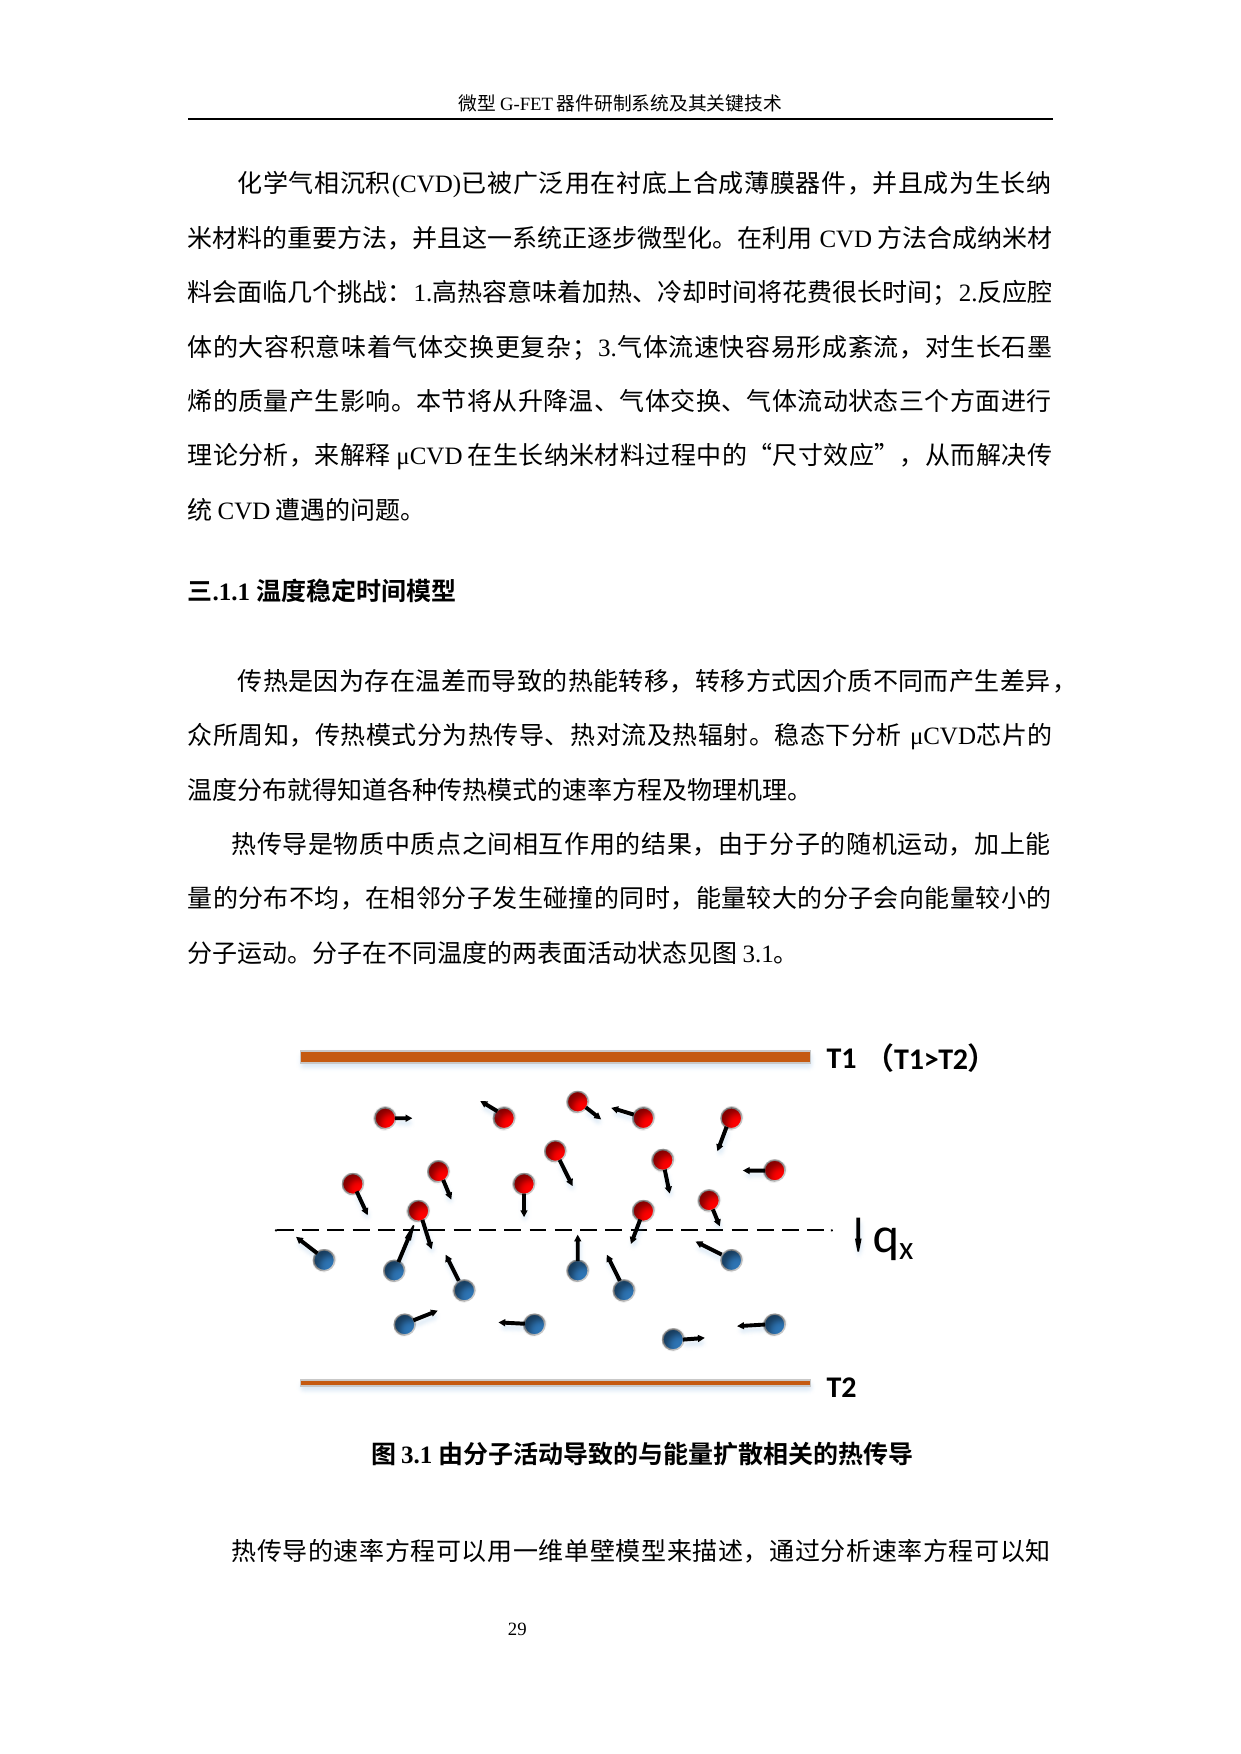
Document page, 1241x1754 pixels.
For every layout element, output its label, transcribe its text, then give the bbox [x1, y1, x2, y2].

text 传热是因为存在温差而导致的热能转移，转移方式因介质不同而产生差异，众所周知，传热模式分为热传导、热对流及热辐射。稳态下分析μCVD芯片的温度分布就得知道各种传热模式的速率方程及物理机理。 [187, 661, 1053, 806]
text 图3.1 由分子活动导致的与能量扩散相关的热传导 [187, 1434, 1053, 1471]
text 热传导是物质中质点之间相互作用的结果，由于分子的随机运动，加上能量的分布不均，在相邻分子发生碰撞的同时，能量较大的分子会向能量较小的分子运动。分子在不同温度的两表面活动状态见图3.1。 [187, 824, 1053, 969]
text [187, 1532, 1053, 1568]
text 化学气相沉积(CVD)已被广泛用在衬底上合成薄膜器件，并且成为生长纳米材料的重要方法，并且这一系统正逐步微型化。在利用CVD方法合成纳米材料会面临几个挑战：1.高热容意味着加热、冷却时间将花费很长时间；2.反应腔体的大容积意味着气体交换更复杂；3.气体流速快容易形成紊流，对生长石墨烯的质量产生影响。本节将从升降温、气体交换、气体流动状态三个方面进行理论分析，来解释μCVD在生长纳米材料过程中的“尺寸效应”，从而解决传统CVD遭遇的问题。 [187, 164, 1053, 526]
subtitle 温度稳定时间模型 [187, 572, 1053, 608]
